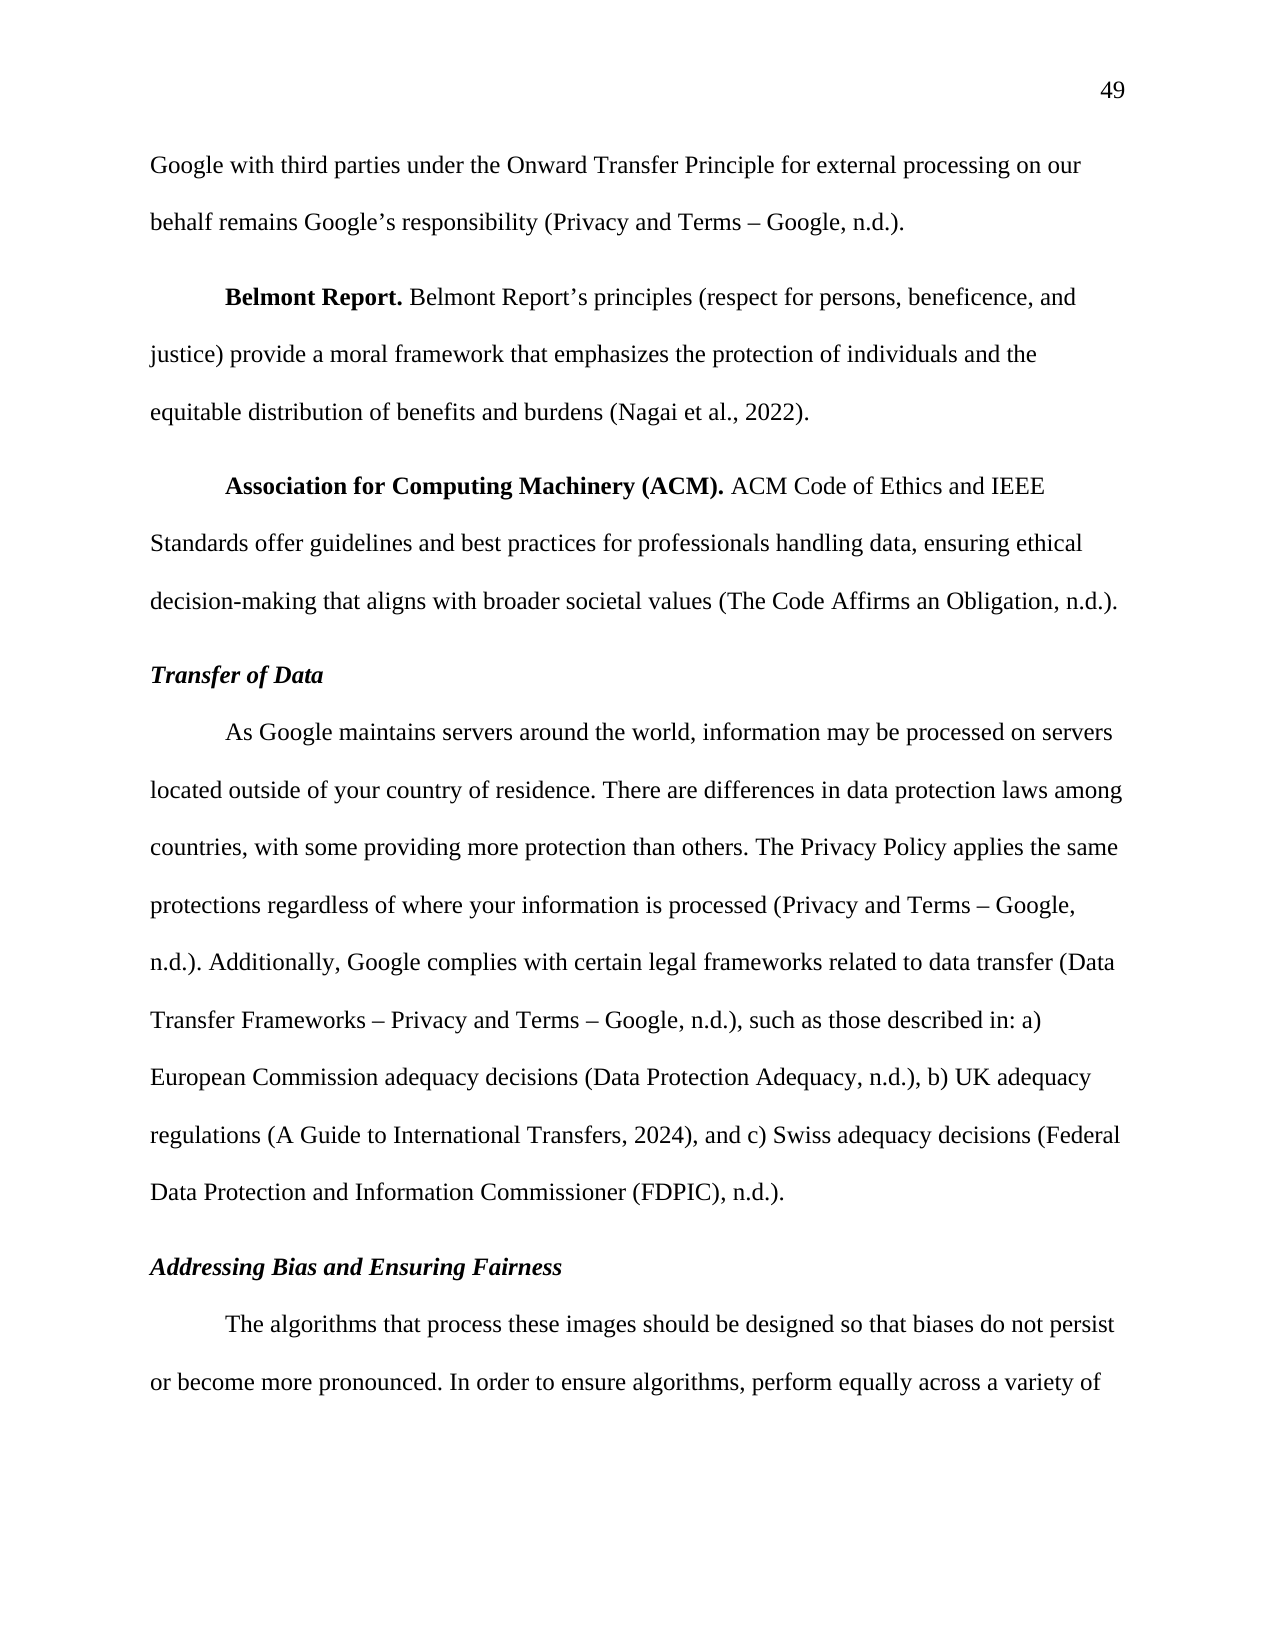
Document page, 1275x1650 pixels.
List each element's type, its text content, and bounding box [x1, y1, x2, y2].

text Association for Computing Machinery (ACM). ACM Code of Ethics and IEEE Standards offer guidelines and best practices for professionals handling data, ensuring ethical decision-making that aligns with broader societal values (The Code Affirms an Obligation, n.d.). [150, 471, 1125, 614]
text Belmont Report. Belmont Report’s principles (respect for persons, beneficence, and justice) provide a moral framework that emphasizes the protection of individuals and the equitable distribution of benefits and burdens (Nagai et al., 2022). [150, 282, 1125, 425]
text As Google maintains servers around the world, information may be processed on servers located outside of your country of residence. There are differences in data protection laws among countries, with some providing more protection than others. The Privacy Policy applies the same protections regardless of where your information is processed (Privacy and Terms – Google, n.d.). Additionally, Google complies with certain legal frameworks related to data transfer (Data Transfer Frameworks – Privacy and Terms – Google, n.d.), such as those described in: a) European Commission adequacy decisions (Data Protection Adequacy, n.d.), b) UK adequacy regulations (A Guide to International Transfers, 2024), and c) Swiss adequacy decisions (Federal Data Protection and Information Commissioner (FDPIC), n.d.). [150, 717, 1125, 1206]
subtitle Transfer of Data [150, 660, 1125, 689]
subtitle Addressing Bias and Ensuring Fairness [150, 1252, 1125, 1280]
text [150, 150, 1125, 236]
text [150, 1309, 1125, 1395]
